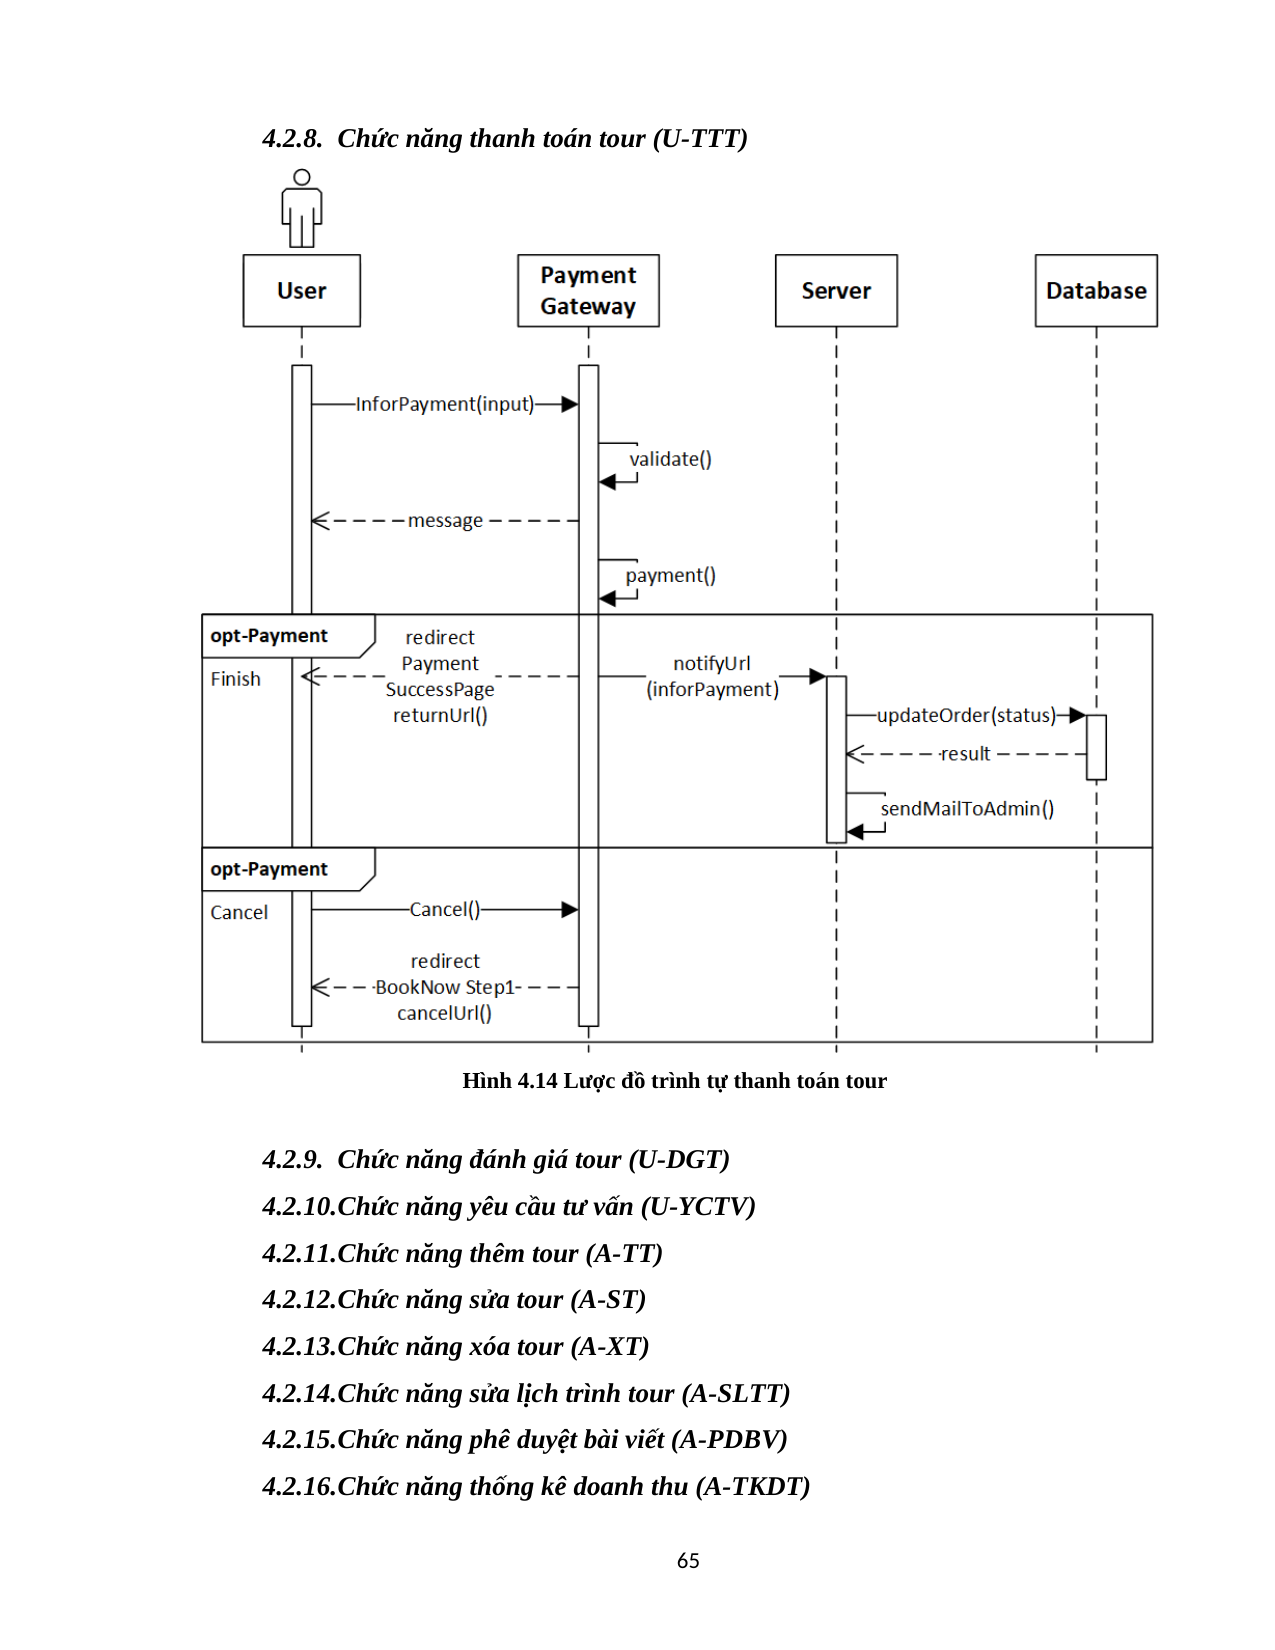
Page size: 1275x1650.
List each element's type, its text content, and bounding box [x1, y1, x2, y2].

list Chức năng đánh giá tour (U-DGT) [262, 1143, 1162, 1175]
list Chức năng phê duyệt bài viết (A-PDBV) [262, 1423, 1162, 1455]
list Chức năng thêm tour (A-TT) [262, 1237, 1162, 1268]
list Chức năng thống kê doanh thu (A-TKDT) [262, 1470, 1162, 1501]
list Chức năng sửa lịch trình tour (A-SLTT) [262, 1377, 1162, 1408]
list Chức năng thanh toán tour (U-TTT) [262, 122, 1162, 153]
picture [199, 168, 1161, 1053]
list Chức năng xóa tour (A-XT) [262, 1330, 1162, 1361]
list Chức năng yêu cầu tư vấn (U-YCTV) [262, 1190, 1162, 1221]
list Chức năng sửa tour (A-ST) [262, 1283, 1162, 1315]
subtitle Hình 4.14 Lược đồ trình tự thanh toán tour [187, 1067, 1162, 1093]
